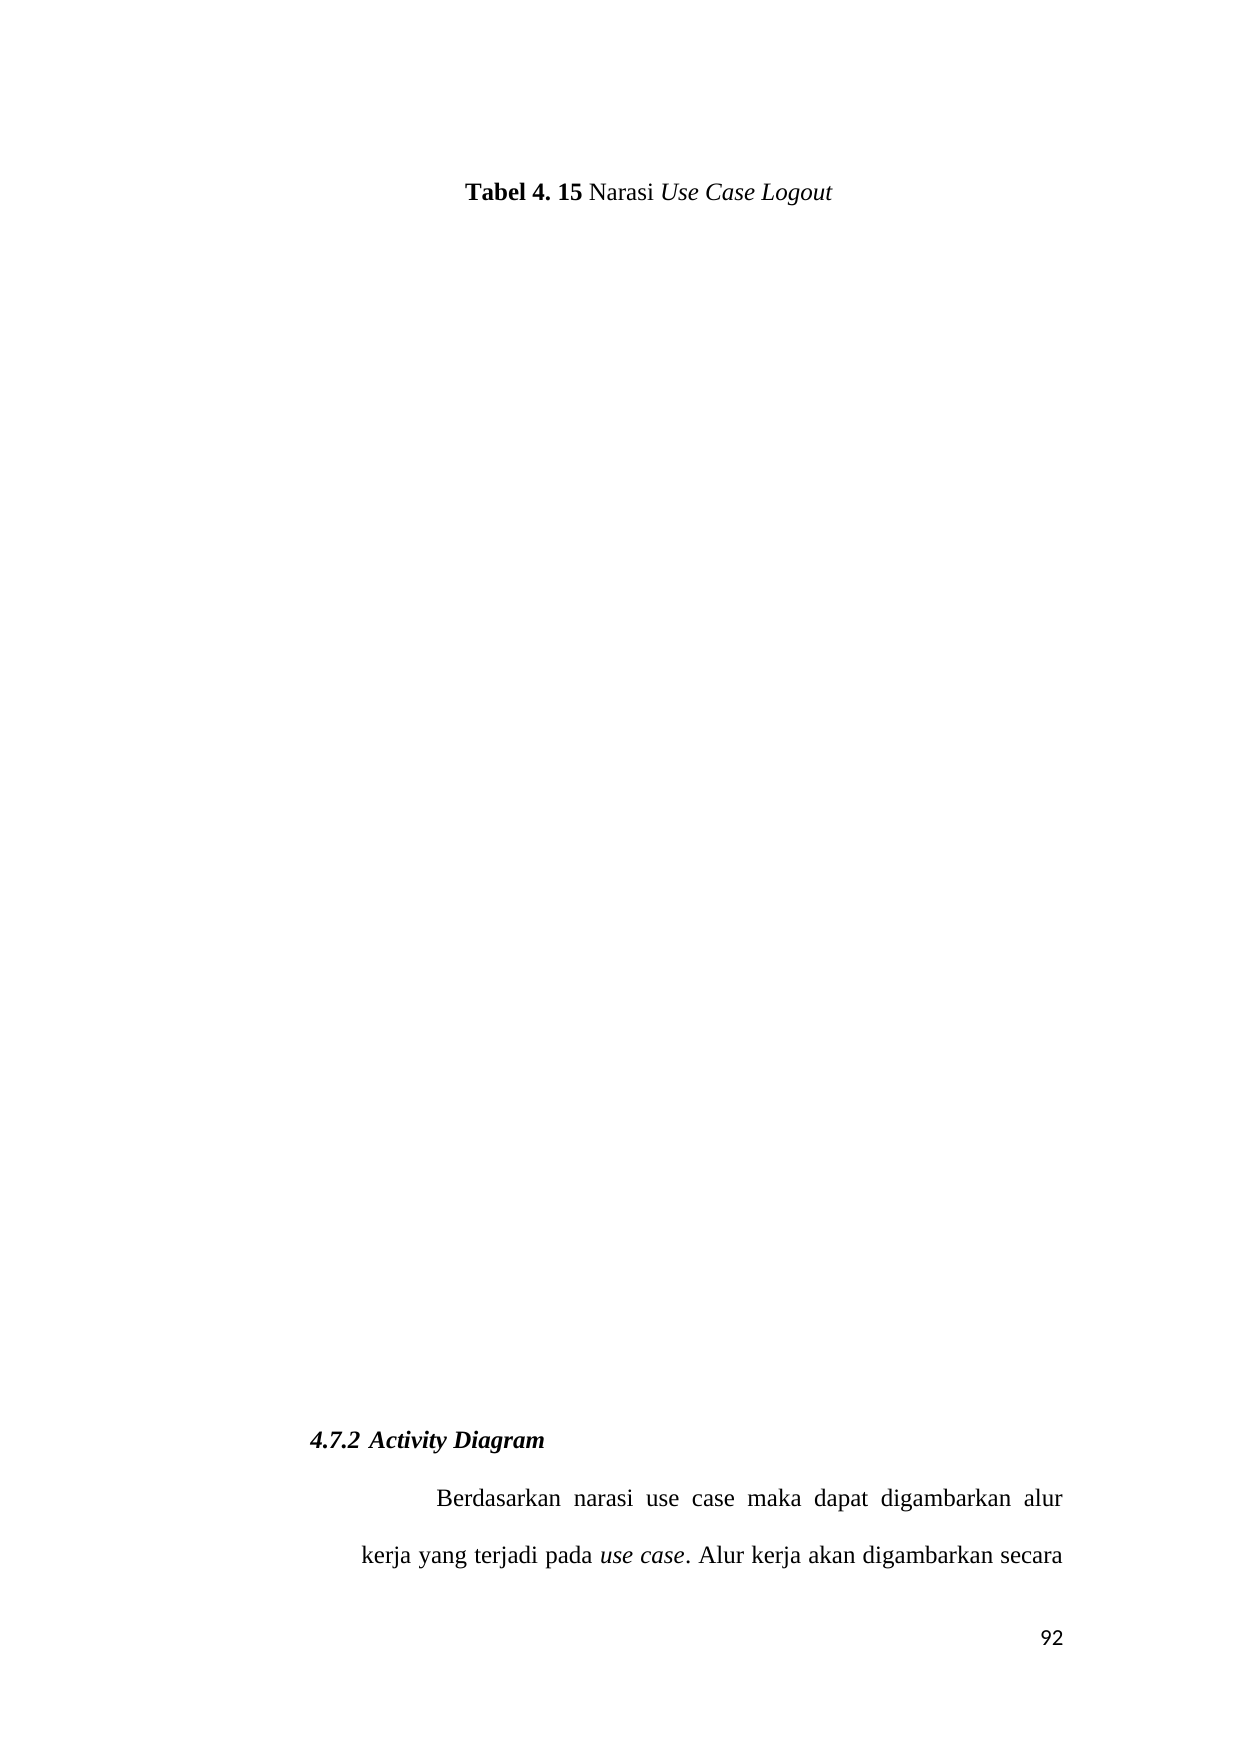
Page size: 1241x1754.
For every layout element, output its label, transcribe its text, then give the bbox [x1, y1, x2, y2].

subtitle Activity Diagram [310, 1426, 1063, 1454]
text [361, 1483, 1063, 1569]
text Tabel 4. 15 Narasi Use Case Logout [236, 177, 1063, 206]
